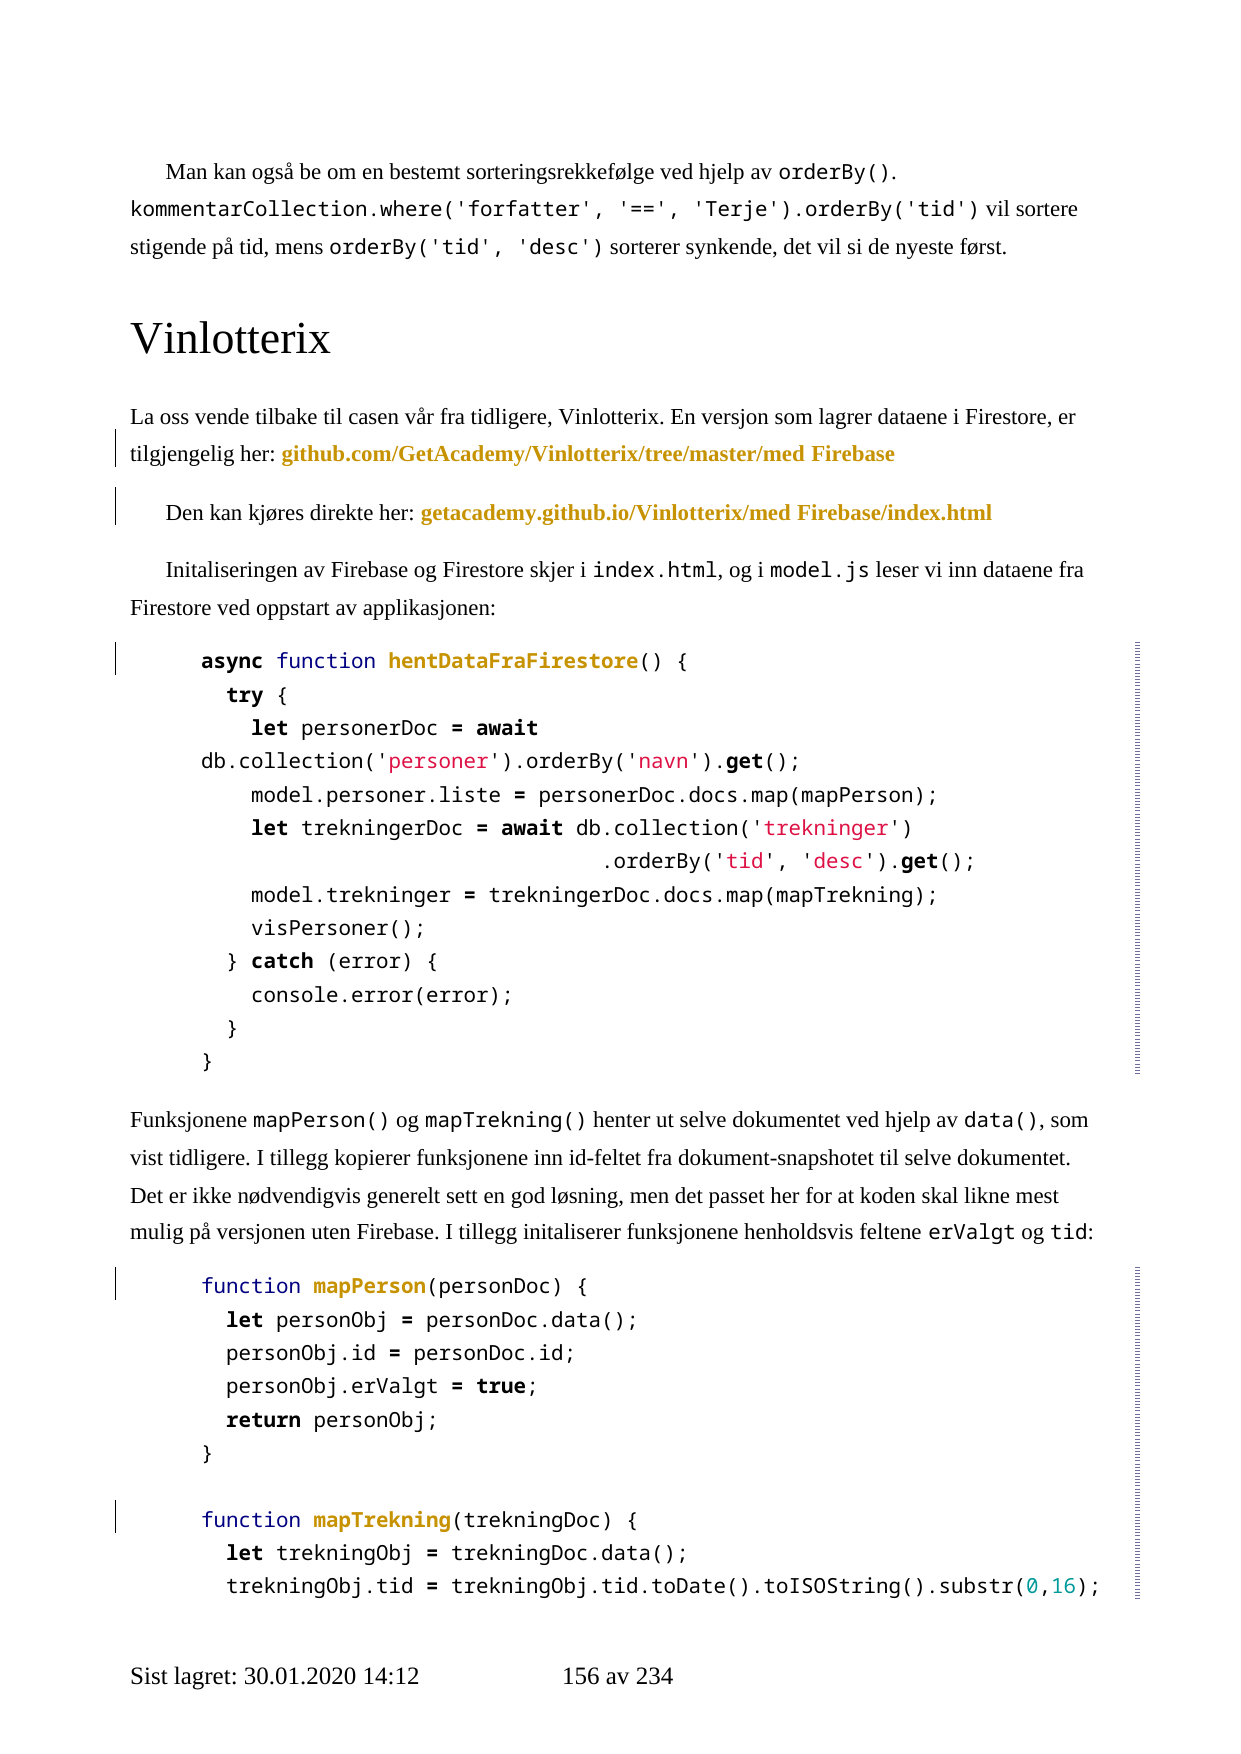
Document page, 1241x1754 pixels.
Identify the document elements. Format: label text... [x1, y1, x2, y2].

text async function hentDataFraFirestore() { try { let personerDoc = await db.collection('personer').orderBy('navn').get(); model.personer.liste = personerDoc.docs.map(mapPerson); let trekningerDoc = await db.collection('trekninger') .orderBy('tid', 'desc').get(); model.trekninger = trekningerDoc.docs.map(mapTrekning); visPersoner(); } catch (error) { console.error(error); } } [201, 642, 1140, 1075]
text Vinlotterix [130, 310, 1110, 363]
text Funksjonene mapPerson() og mapTrekning() henter ut selve dokumentet ved hjelp av data(), som vist tidligere. I tillegg kopierer funksjonene inn id-feltet fra dokument-snapshotet til selve dokumentet. Det er ikke nødvendigvis generelt sett en god løsning, men det passet her for at koden skal likne mest mulig på versjonen uten Firebase. I tillegg initaliserer funksjonene henholdsvis feltene erValgt og tid: [130, 1096, 1110, 1246]
text Den kan kjøres direkte her: getacademy.github.io/Vinlotterix/med Firebase/index.html [130, 487, 1110, 525]
text Man kan også be om en bestemt sorteringsrekkefølge ved hjelp av orderBy(). kommentarCollection.where('forfatter', '==', 'Terje').orderBy('tid') vil sortere stigende på tid, mens orderBy('tid', 'desc') sorterer synkende, det vil si de nyeste først. [130, 148, 1110, 260]
text Initaliseringen av Firebase og Firestore skjer i index.html, og i model.js leser vi inn dataene fra Firestore ved oppstart av applikasjonen: [130, 546, 1110, 621]
text La oss vende tilbake til casen vår fra tidligere, Vinlotterix. En versjon som lagrer dataene i Firestore, er tilgjengelig her: github.com/GetAcademy/Vinlotterix/tree/master/med Firebase [130, 392, 1110, 467]
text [201, 1267, 1140, 1600]
